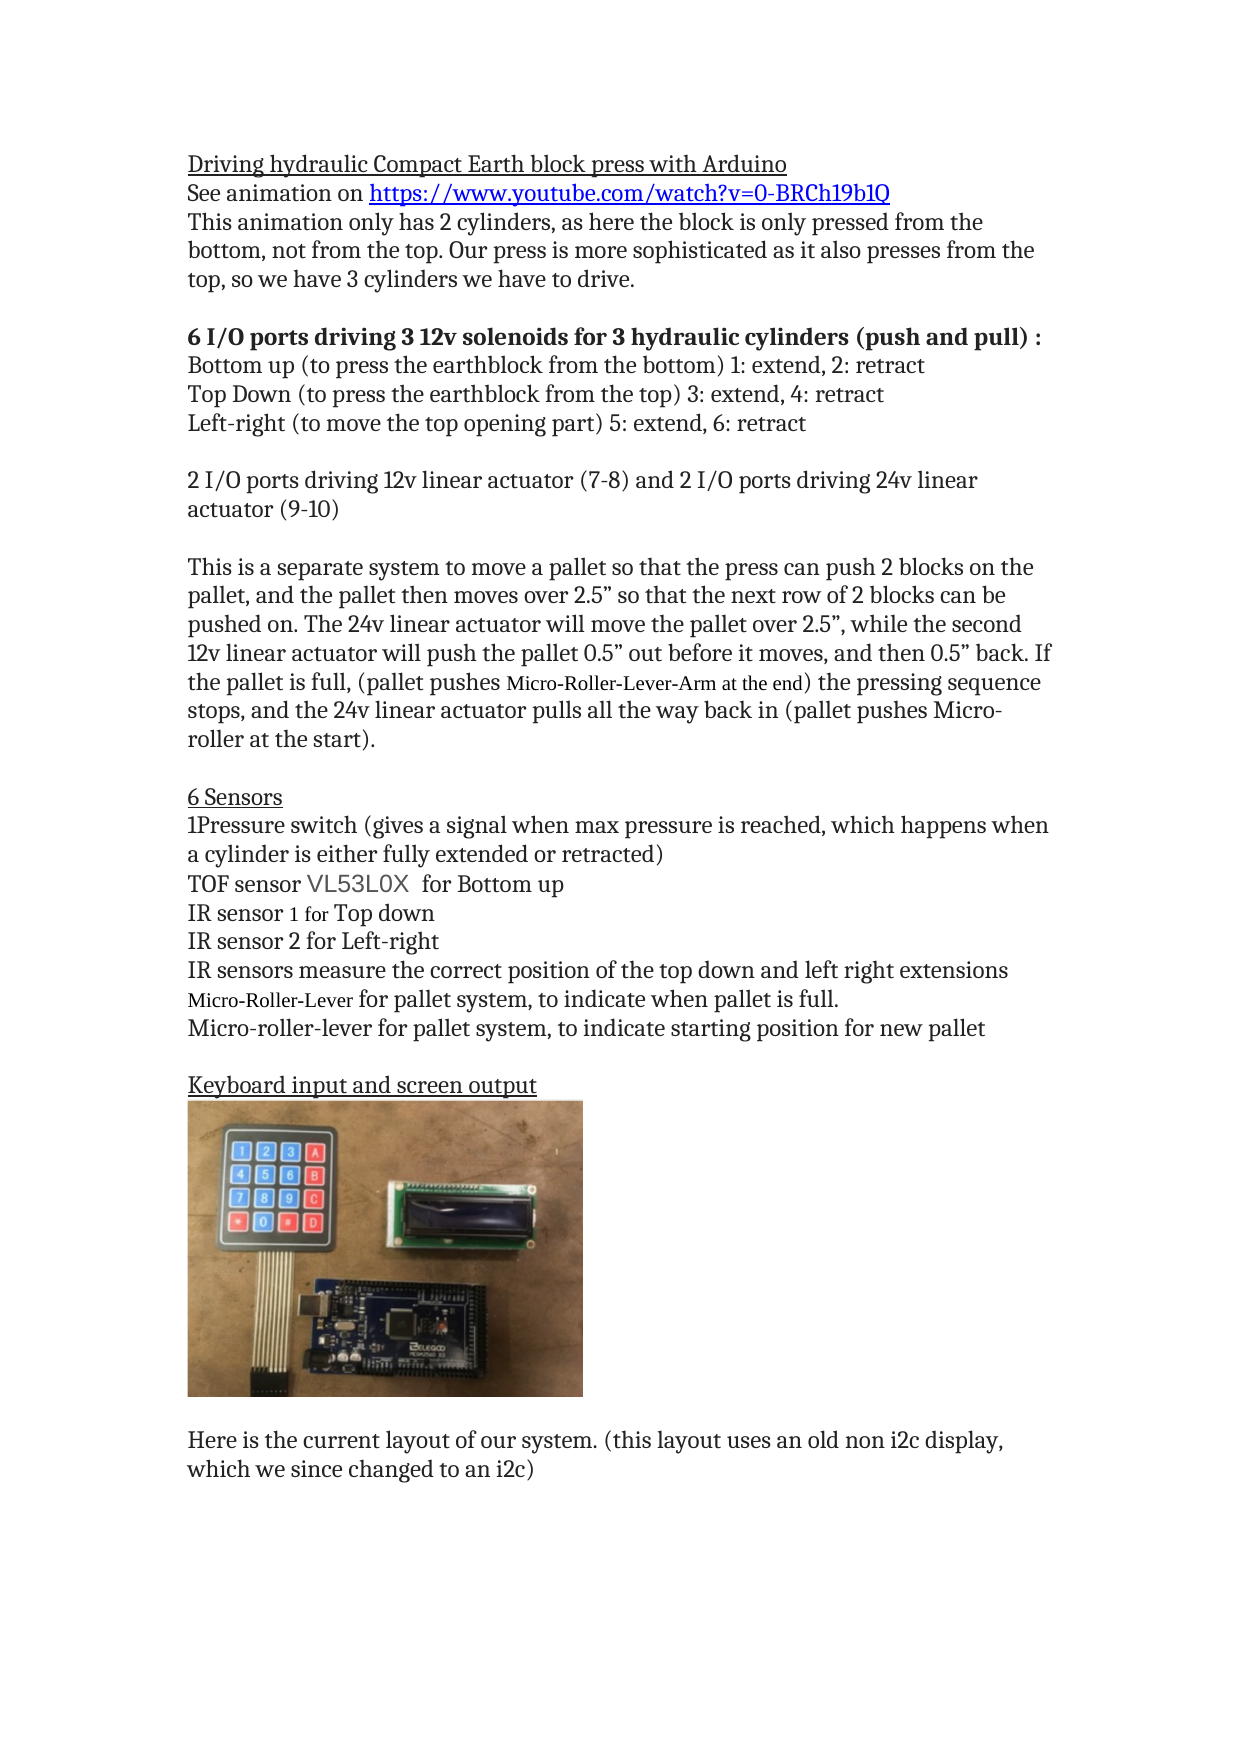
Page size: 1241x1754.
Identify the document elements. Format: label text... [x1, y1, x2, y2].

text 1Pressure switch (gives a signal when max pressure is reached, which happens when a cylinder is either fully extended or retracted) [187, 811, 1053, 869]
text Bottom up (to press the earthblock from the bottom) 1: extend, 2: retract [187, 351, 1053, 380]
text Micro-Roller-Lever for pallet system, to indicate when pallet is full. [187, 985, 1053, 1013]
text 2 I/O ports driving 12v linear actuator (7-8) and 2 I/O ports driving 24v linear actuator (9-10) [187, 466, 1053, 524]
text Keyboard input and screen output [187, 1071, 1053, 1100]
text 6 Sensors [187, 782, 1053, 811]
text Here is the current layout of our system. (this layout uses an old non i2c display, which we since changed to an i2c) [187, 1426, 1053, 1483]
picture [187, 1099, 583, 1397]
text This animation only has 2 cylinders, as here the block is only pressed from the bottom, not from the top. Our press is more sophisticated as it also presses from the top, so we have 3 cylinders we have to drive. [187, 207, 1053, 294]
text See animation on https://www.youtube.com/watch?v=0-BRCh19b1Q [187, 179, 1053, 207]
text IR sensor 1 for Top down [187, 898, 1053, 927]
text This is a separate system to move a pallet so that the press can push 2 blocks on the pallet, and the pallet then moves over 2.5” so that the next row of 2 blocks can be pushed on. The 24v linear actuator will move the pallet over 2.5”, while the second 12v linear actuator will push the pallet 0.5” out before it moves, and then 0.5” back. If the pallet is full, (pallet pushes Micro-Roller-Lever-Arm at the end) the pressing sequence stops, and the 24v linear actuator pulls all the way back in (pallet pushes Micro-roller at the start). [187, 552, 1053, 754]
text TOF sensor VL53L0X for Bottom up [187, 869, 1053, 898]
text IR sensors measure the correct position of the top down and left right extensions [187, 956, 1053, 985]
text Micro-roller-lever for pallet system, to indicate starting position for new pallet [187, 1013, 1053, 1042]
text IR sensor 2 for Left-right [187, 927, 1053, 956]
text 6 I/O ports driving 3 12v solenoids for 3 hydraulic cylinders (push and pull) : [187, 322, 1053, 351]
text Top Down (to press the earthblock from the top) 3: extend, 4: retract [187, 380, 1053, 409]
text Left-right (to move the top opening part) 5: extend, 6: retract [187, 409, 1053, 437]
text Driving hydraulic Compact Earth block press with Arduino [187, 150, 1053, 179]
